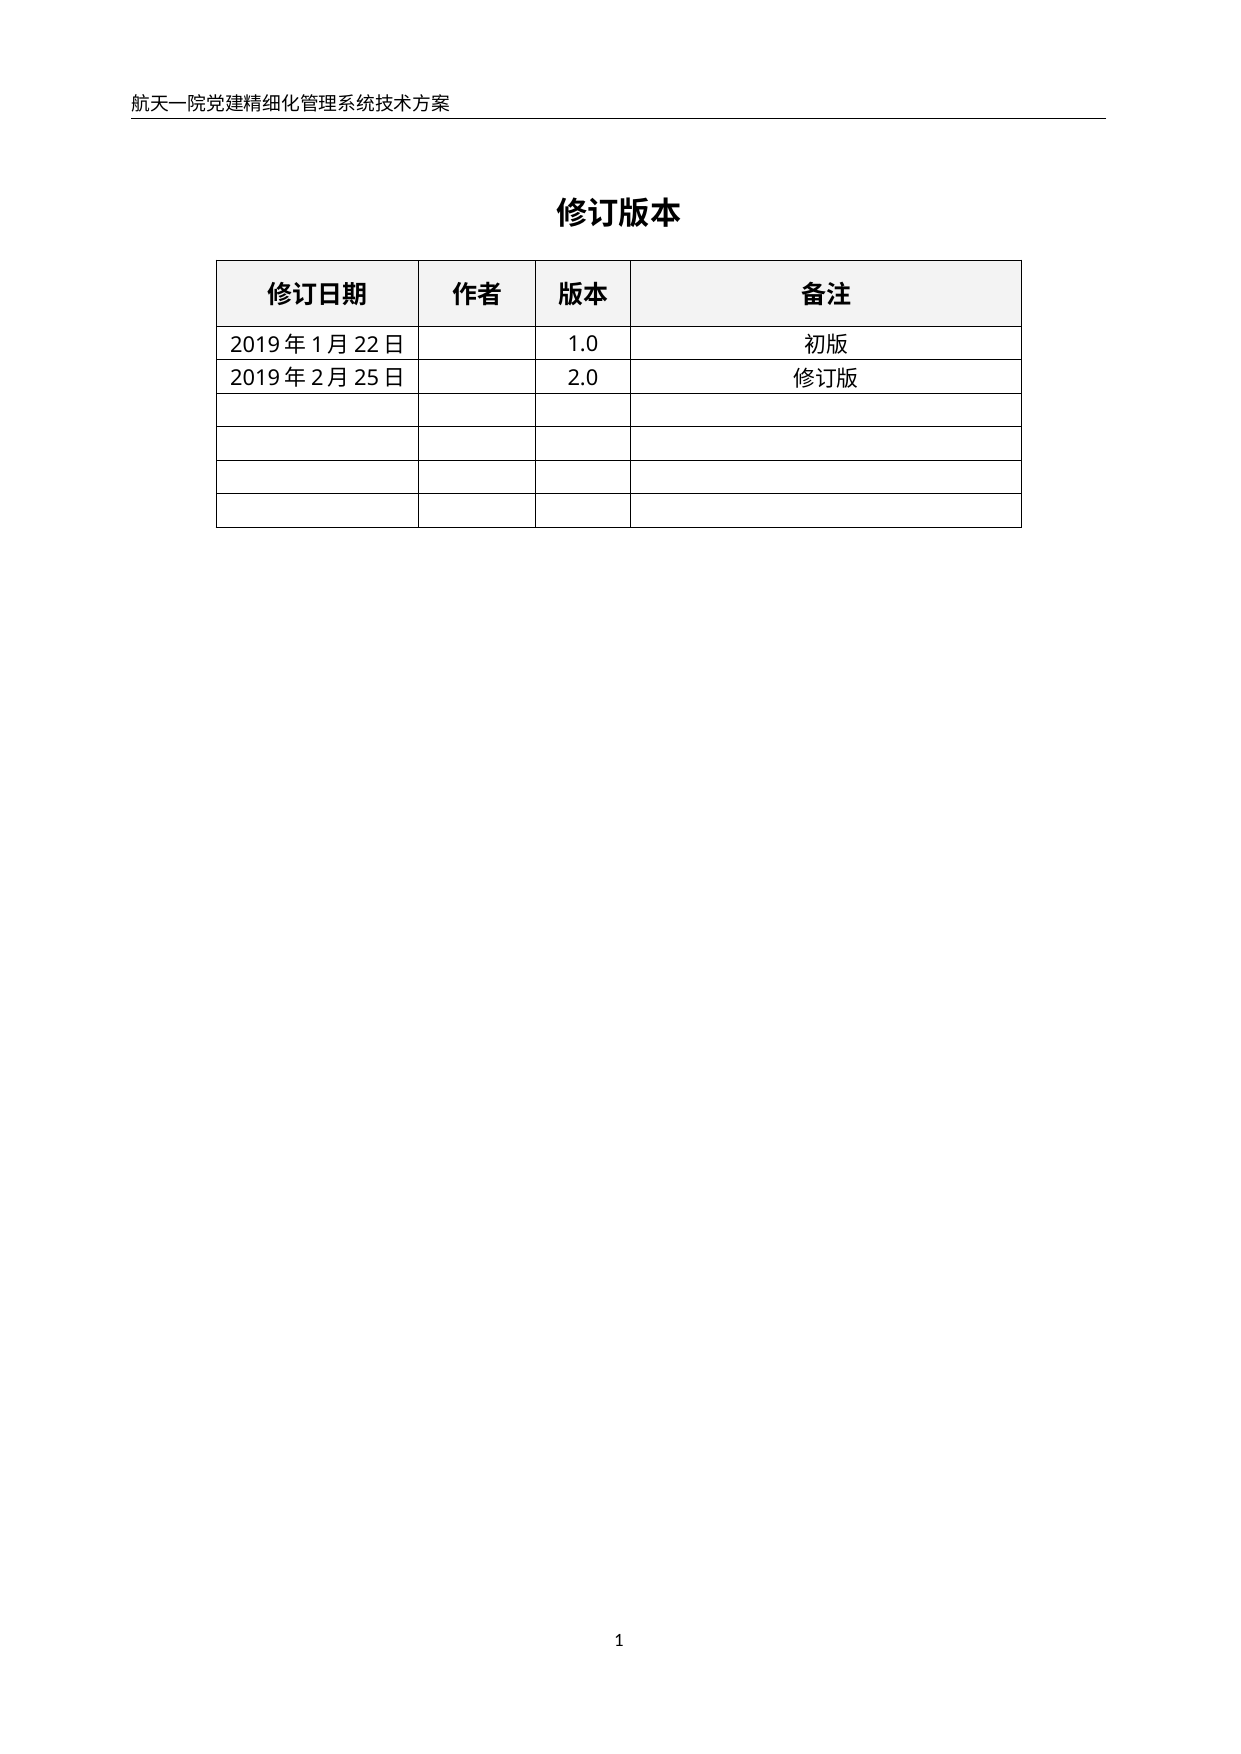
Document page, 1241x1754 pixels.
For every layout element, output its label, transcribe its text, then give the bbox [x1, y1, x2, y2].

table_cell [217, 494, 418, 527]
table_cell [536, 494, 630, 527]
table_header 修订日期 [217, 261, 418, 326]
table_cell [419, 427, 535, 460]
table_cell 1.0 [536, 327, 630, 359]
table_cell [631, 427, 1021, 460]
table_cell 2019年2月25日 [217, 360, 418, 393]
table_cell [217, 461, 418, 493]
table_header 备注 [631, 261, 1021, 326]
table_cell [419, 461, 535, 493]
table_cell [217, 394, 418, 426]
table_cell [631, 494, 1021, 527]
table_header 作者 [419, 261, 535, 326]
table_cell 初版 [631, 327, 1021, 359]
table_cell 2.0 [536, 360, 630, 393]
text 修订版本 [131, 178, 1106, 243]
table_cell [419, 327, 535, 359]
table_cell [419, 360, 535, 393]
table_cell 修订版 [631, 360, 1021, 393]
table_cell [631, 461, 1021, 493]
table_cell [536, 394, 630, 426]
table_cell [419, 394, 535, 426]
table_cell [536, 461, 630, 493]
table_cell 2019年1月22日 [217, 327, 418, 359]
table_cell [217, 427, 418, 460]
table_cell [536, 427, 630, 460]
table_cell [419, 494, 535, 527]
table_cell [631, 394, 1021, 426]
table_header 版本 [536, 261, 630, 326]
